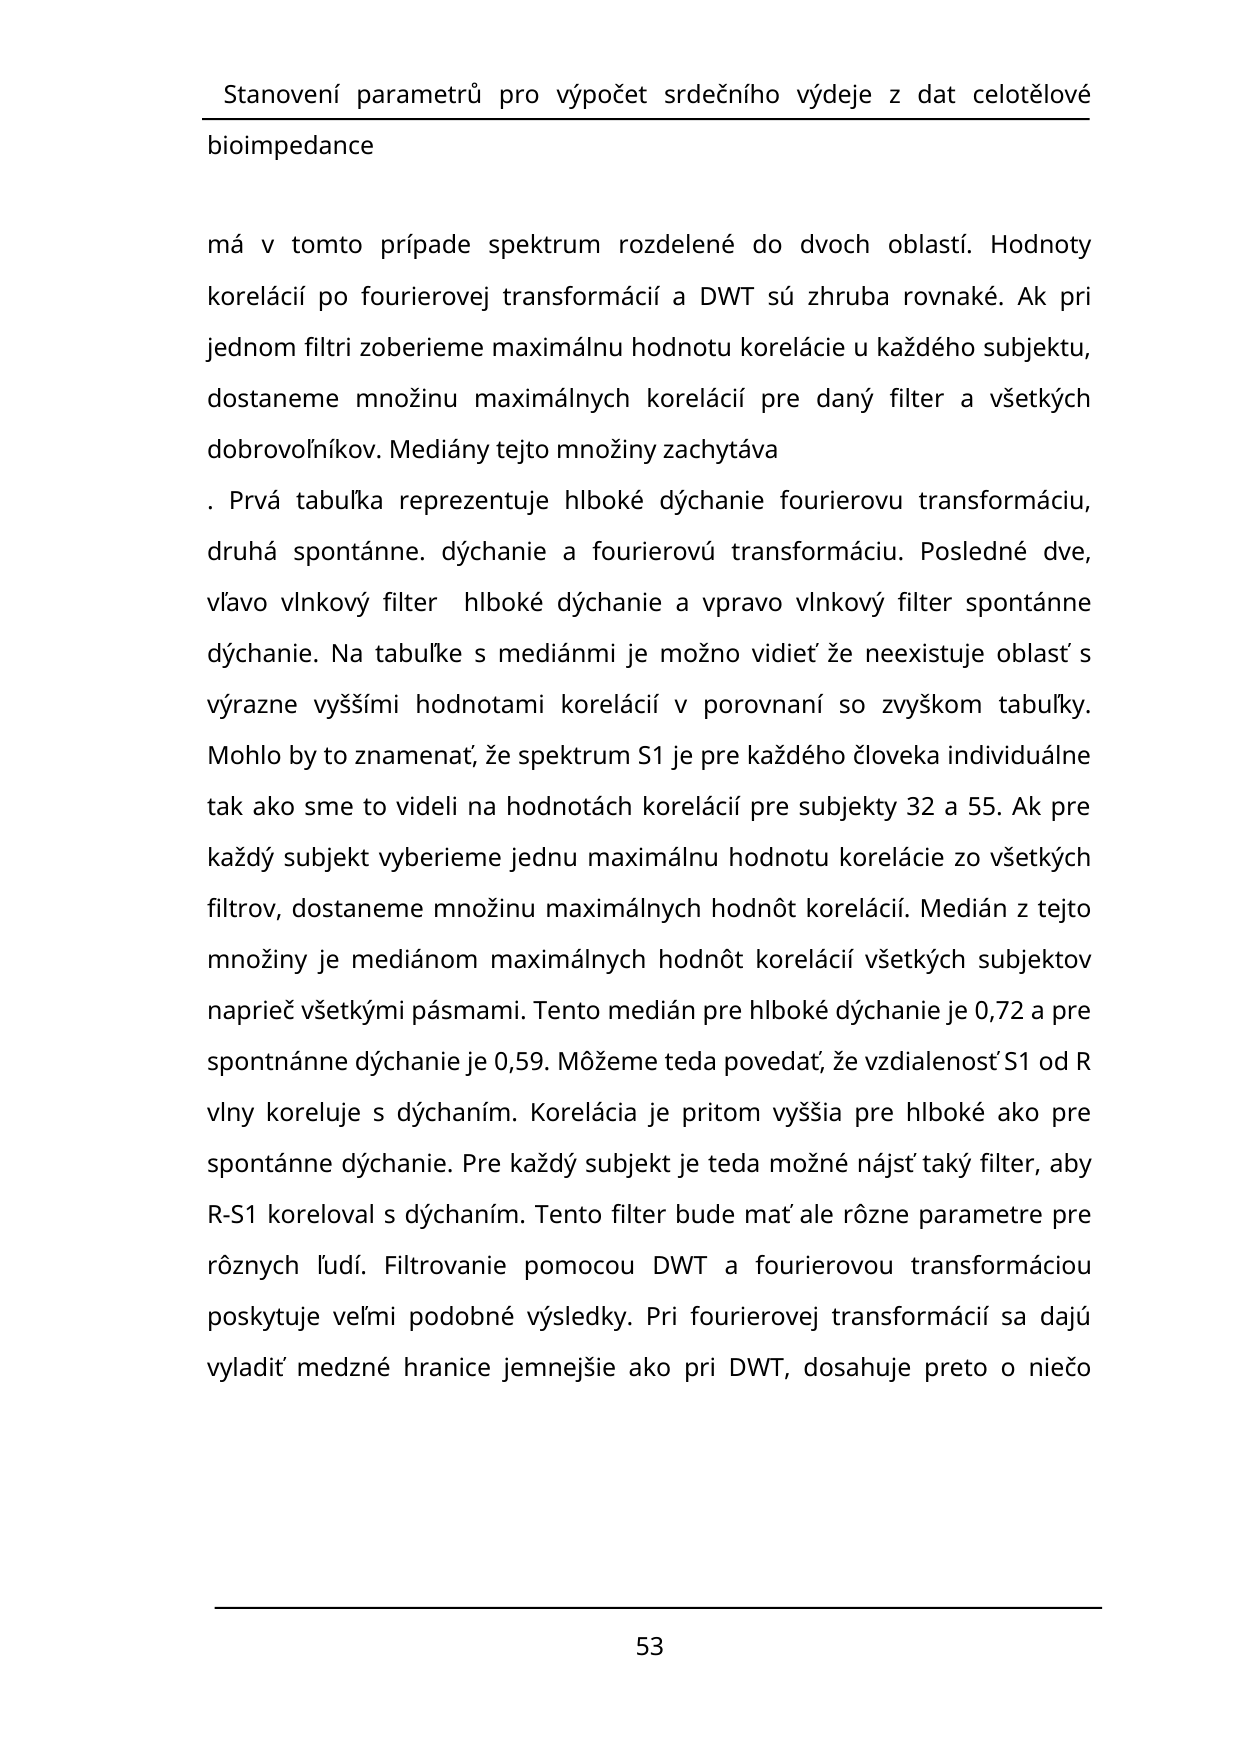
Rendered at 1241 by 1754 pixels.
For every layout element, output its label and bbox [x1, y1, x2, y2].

text [207, 482, 1092, 1384]
text [207, 227, 1092, 465]
